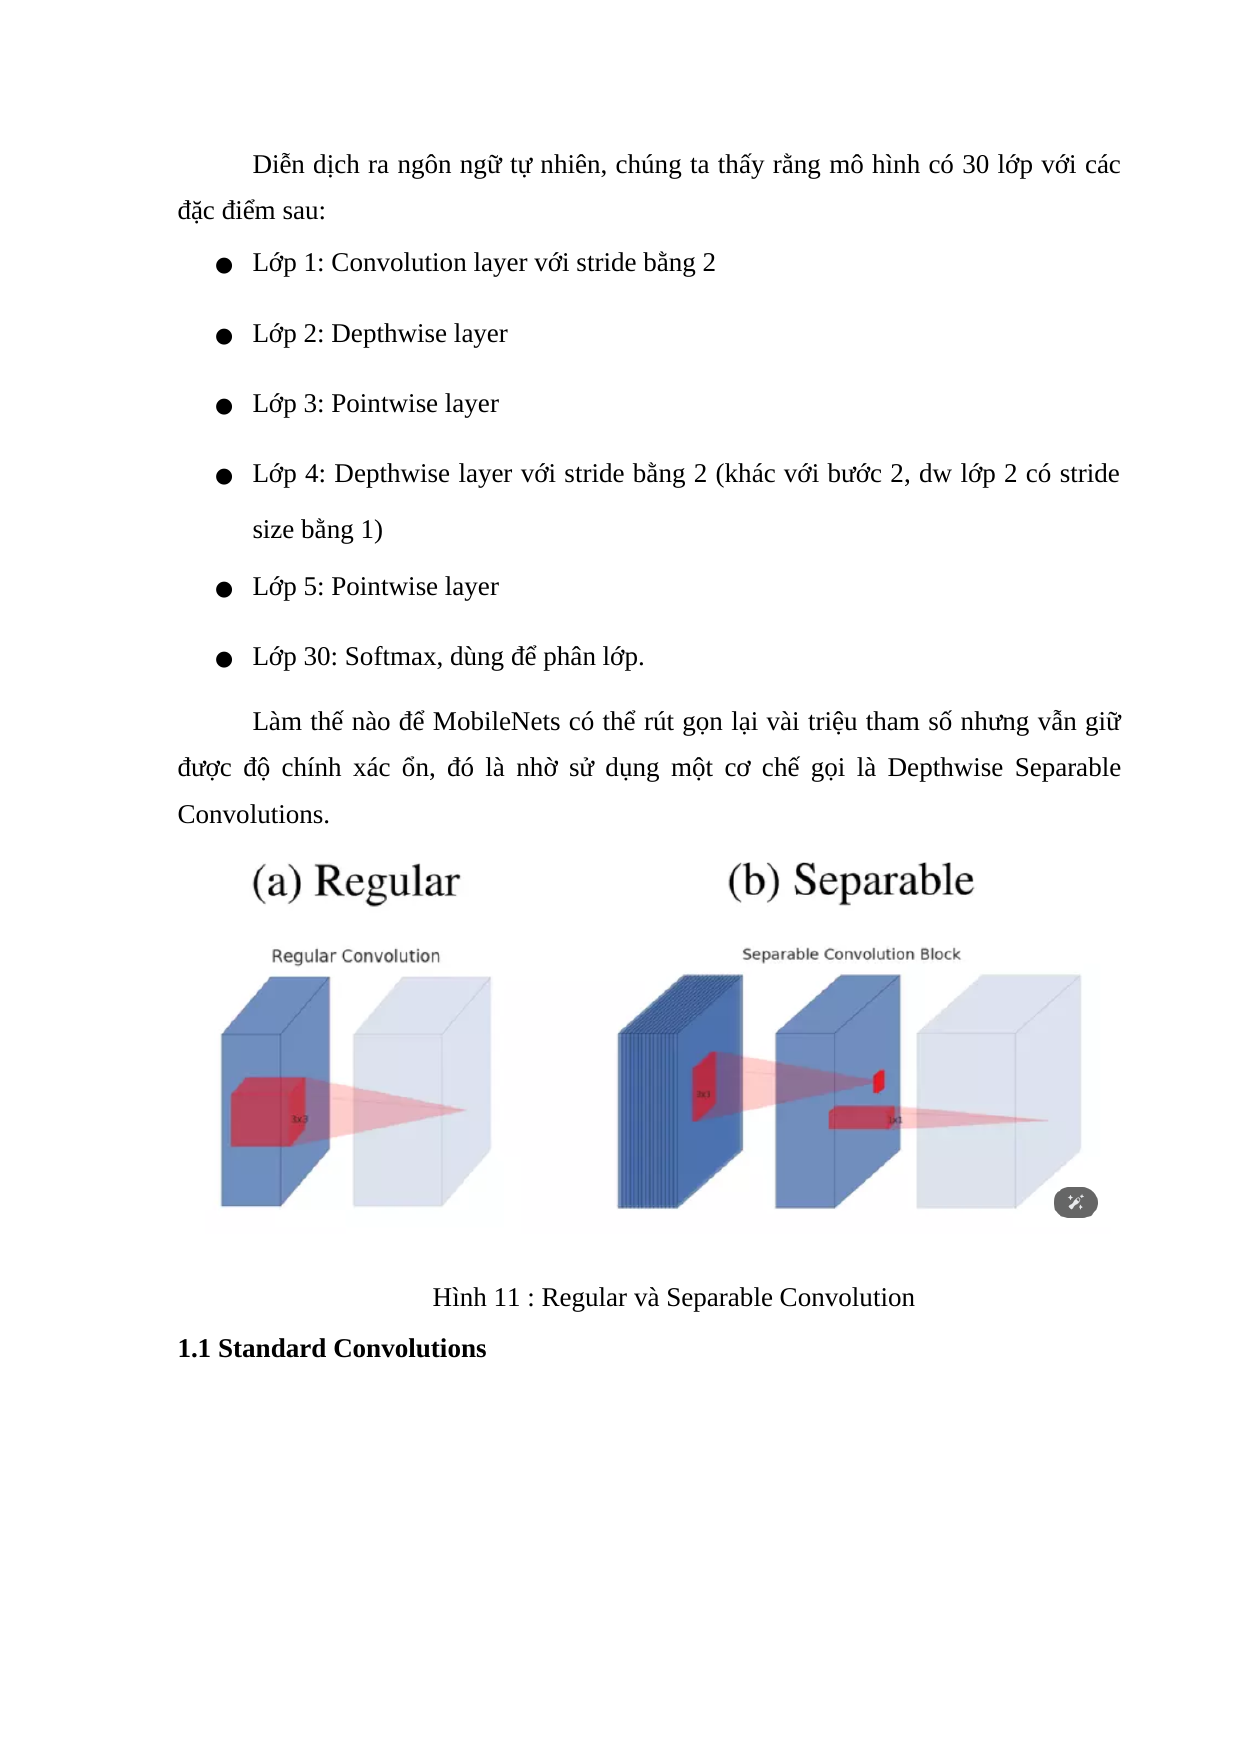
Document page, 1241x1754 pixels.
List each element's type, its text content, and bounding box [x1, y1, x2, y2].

text Hình 11 : Regular và Separable Convolution [183, 1281, 1121, 1312]
picture [187, 844, 1111, 1261]
text Làm thế nào để MobileNets có thể rút gọn lại vài triệu tham số nhưng vẫn giữ được độ chính xác ổn, đó là nhờ sử dụng một cơ chế gọi là Depthwise Separable Convolutions. [177, 705, 1122, 829]
list Lớp 5: Pointwise layer [215, 564, 1121, 607]
list Lớp 30: Softmax, dùng để phân lớp. [215, 634, 1121, 677]
list Lớp 1: Convolution layer với stride bằng 2 [215, 241, 1121, 284]
list Lớp 3: Pointwise layer [215, 381, 1121, 424]
list Lớp 2: Depthwise layer [215, 311, 1121, 354]
text 1.1 Standard Convolutions [177, 1333, 1121, 1364]
list Lớp 4: Depthwise layer với stride bằng 2 (khác với bước 2, dw lớp 2 có stride size bằng 1) [215, 451, 1121, 544]
text Diễn dịch ra ngôn ngữ tự nhiên, chúng ta thấy rằng mô hình có 30 lớp với các đặc điểm sau: [177, 148, 1122, 226]
